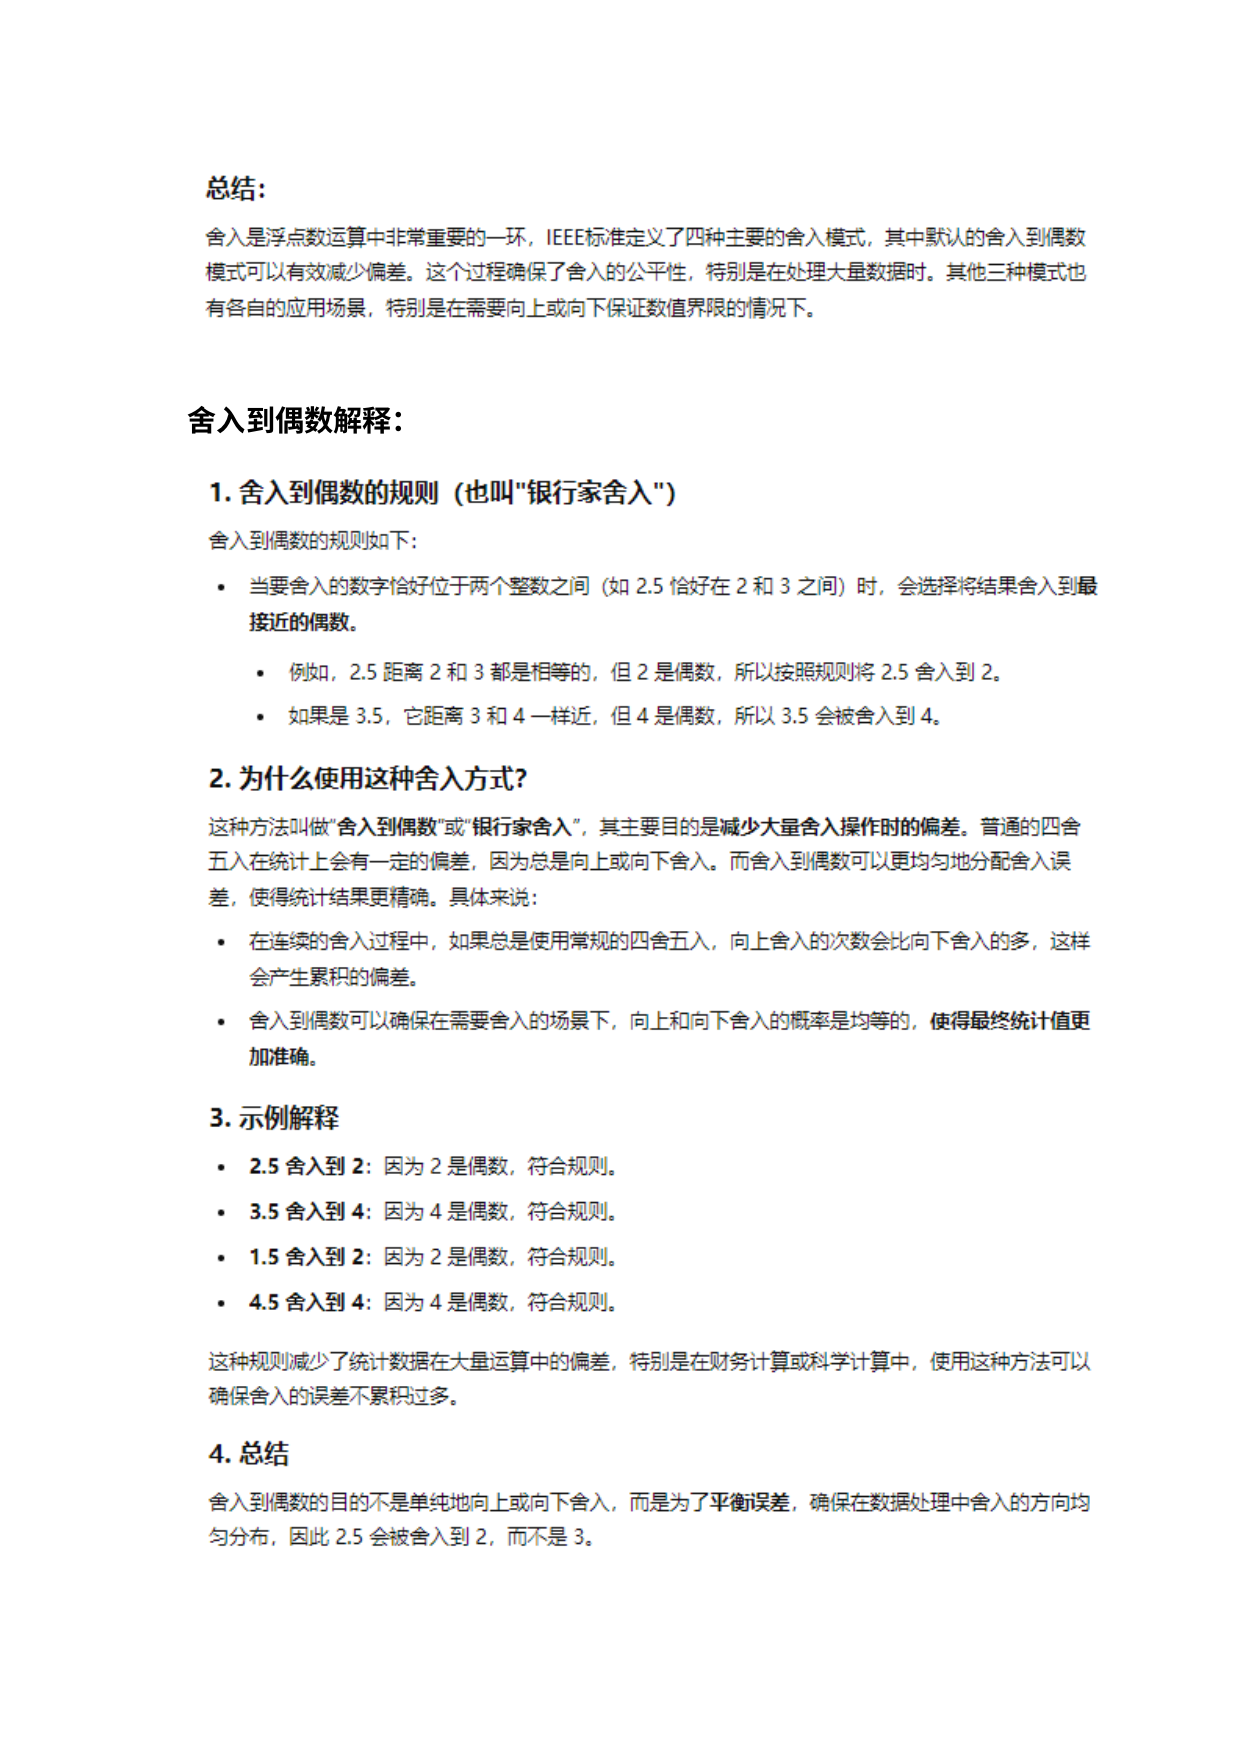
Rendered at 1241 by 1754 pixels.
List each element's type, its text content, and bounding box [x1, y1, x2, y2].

picture [187, 475, 1164, 1557]
picture [187, 151, 1108, 333]
subtitle 舍入到偶数解释： [187, 378, 1053, 458]
